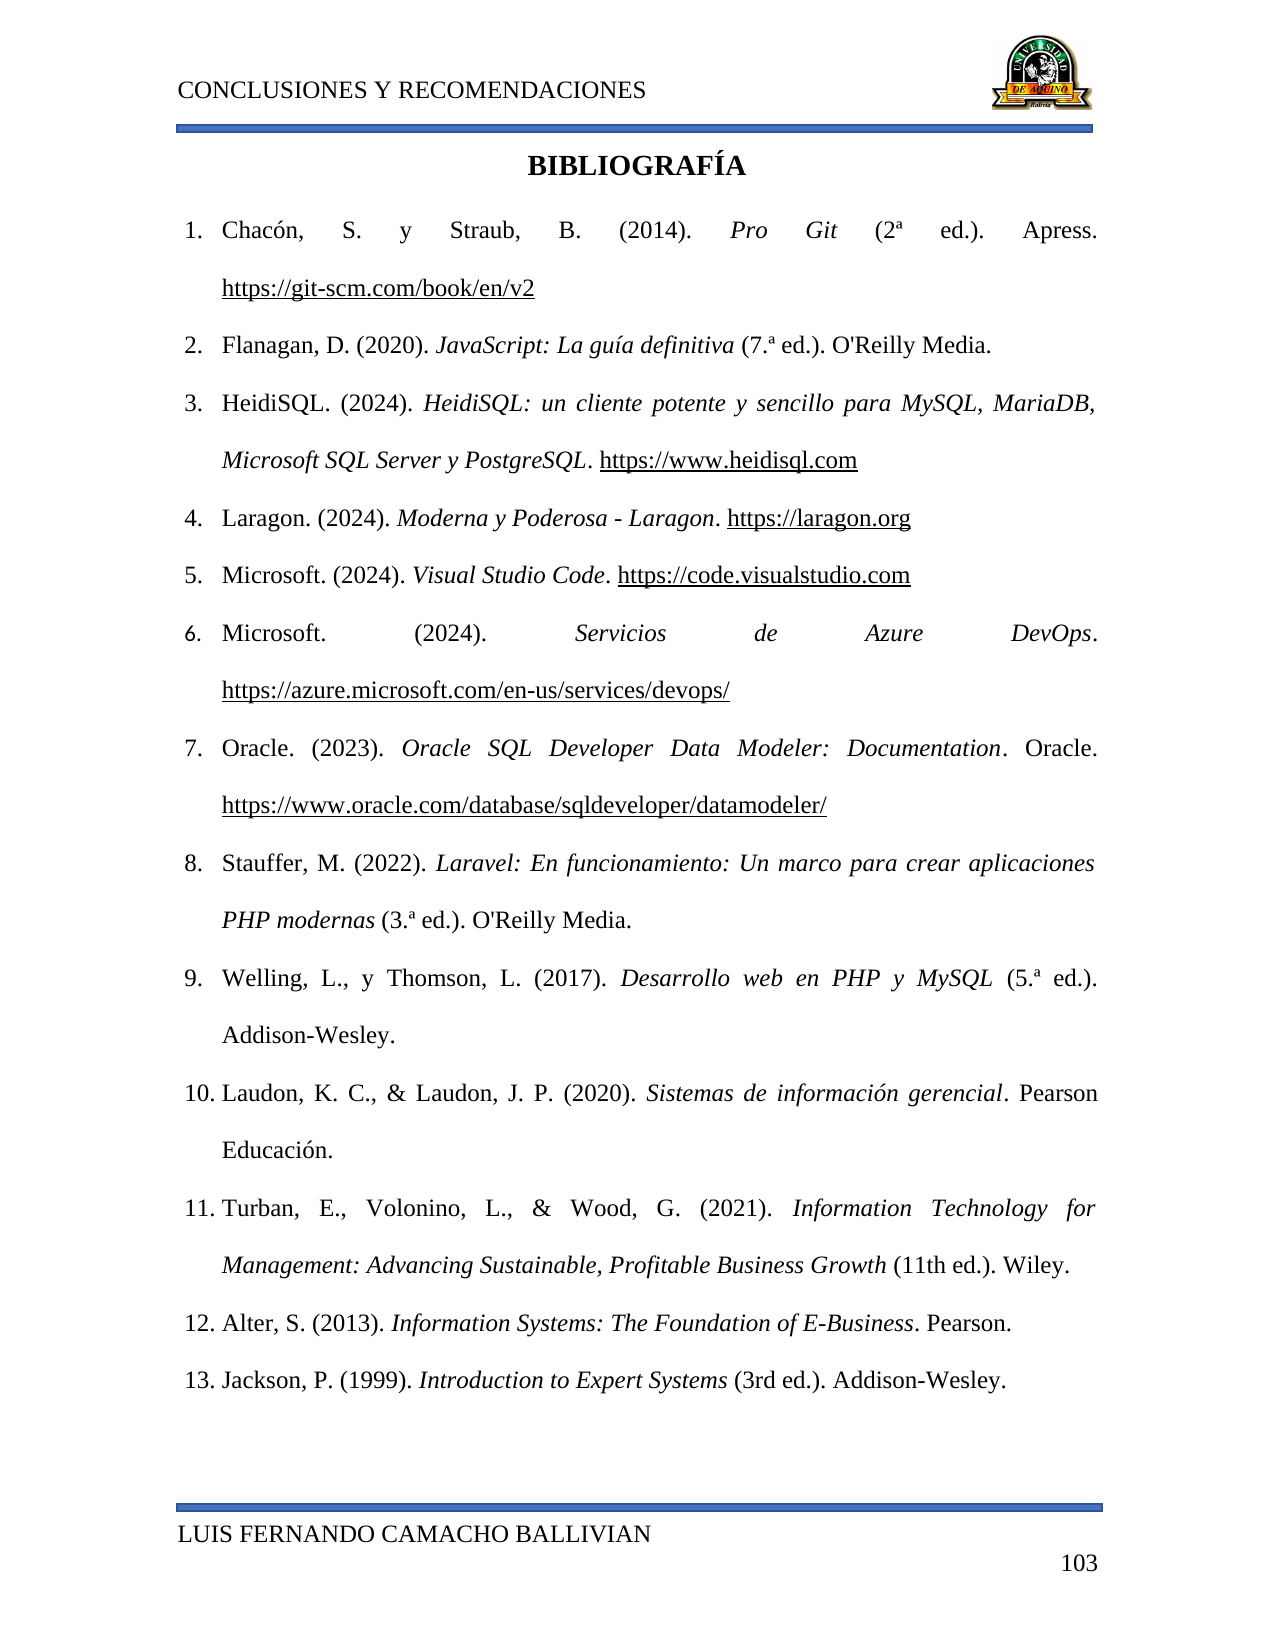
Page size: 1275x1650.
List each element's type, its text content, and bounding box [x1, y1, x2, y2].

list Turban, E., Volonino, L., & Wood, G. (2021). Information Technology for Management: Advancing Sustainable, Profitable Business Growth (11th ed.). Wiley. [184, 1193, 1098, 1279]
list Alter, S. (2013). Information Systems: The Foundation of E-Business. Pearson. [184, 1308, 1098, 1337]
list Stauffer, M. (2022). Laravel: En funcionamiento: Un marco para crear aplicaciones PHP modernas (3.ª ed.). O'Reilly Media. [184, 848, 1098, 934]
list HeidiSQL. (2024). HeidiSQL: un cliente potente y sencillo para MySQL, MariaDB, Microsoft SQL Server y PostgreSQL. https://www.heidisql.com [184, 388, 1098, 474]
list Flanagan, D. (2020). JavaScript: La guía definitiva (7.ª ed.). O'Reilly Media. [184, 330, 1098, 359]
list Microsoft. (2024). Servicios de Azure DevOps. https://azure.microsoft.com/en-us/services/devops/ [184, 618, 1098, 704]
list Jackson, P. (1999). Introduction to Expert Systems (3rd ed.). Addison-Wesley. [184, 1366, 1098, 1394]
list Welling, L., y Thomson, L. (2017). Desarrollo web en PHP y MySQL (5.ª ed.). Addison-Wesley. [184, 963, 1098, 1049]
list Laragon. (2024). Moderna y Poderosa - Laragon. https://laragon.org [184, 503, 1098, 532]
list Oracle. (2023). Oracle SQL Developer Data Modeler: Documentation. Oracle. https://www.oracle.com/database/sqldeveloper/datamodeler/ [184, 733, 1098, 819]
list Microsoft. (2024). Visual Studio Code. https://code.visualstudio.com [184, 560, 1098, 589]
picture [992, 35, 1093, 110]
list Laudon, K. C., & Laudon, J. P. (2020). Sistemas de información gerencial. Pearson Educación. [184, 1078, 1098, 1164]
subtitle BIBLIOGRAFÍA [176, 148, 1098, 182]
list Chacón, S. y Straub, B. (2014). Pro Git (2ª ed.). Apress. https://git-scm.com/book/en/v2 [184, 215, 1098, 302]
